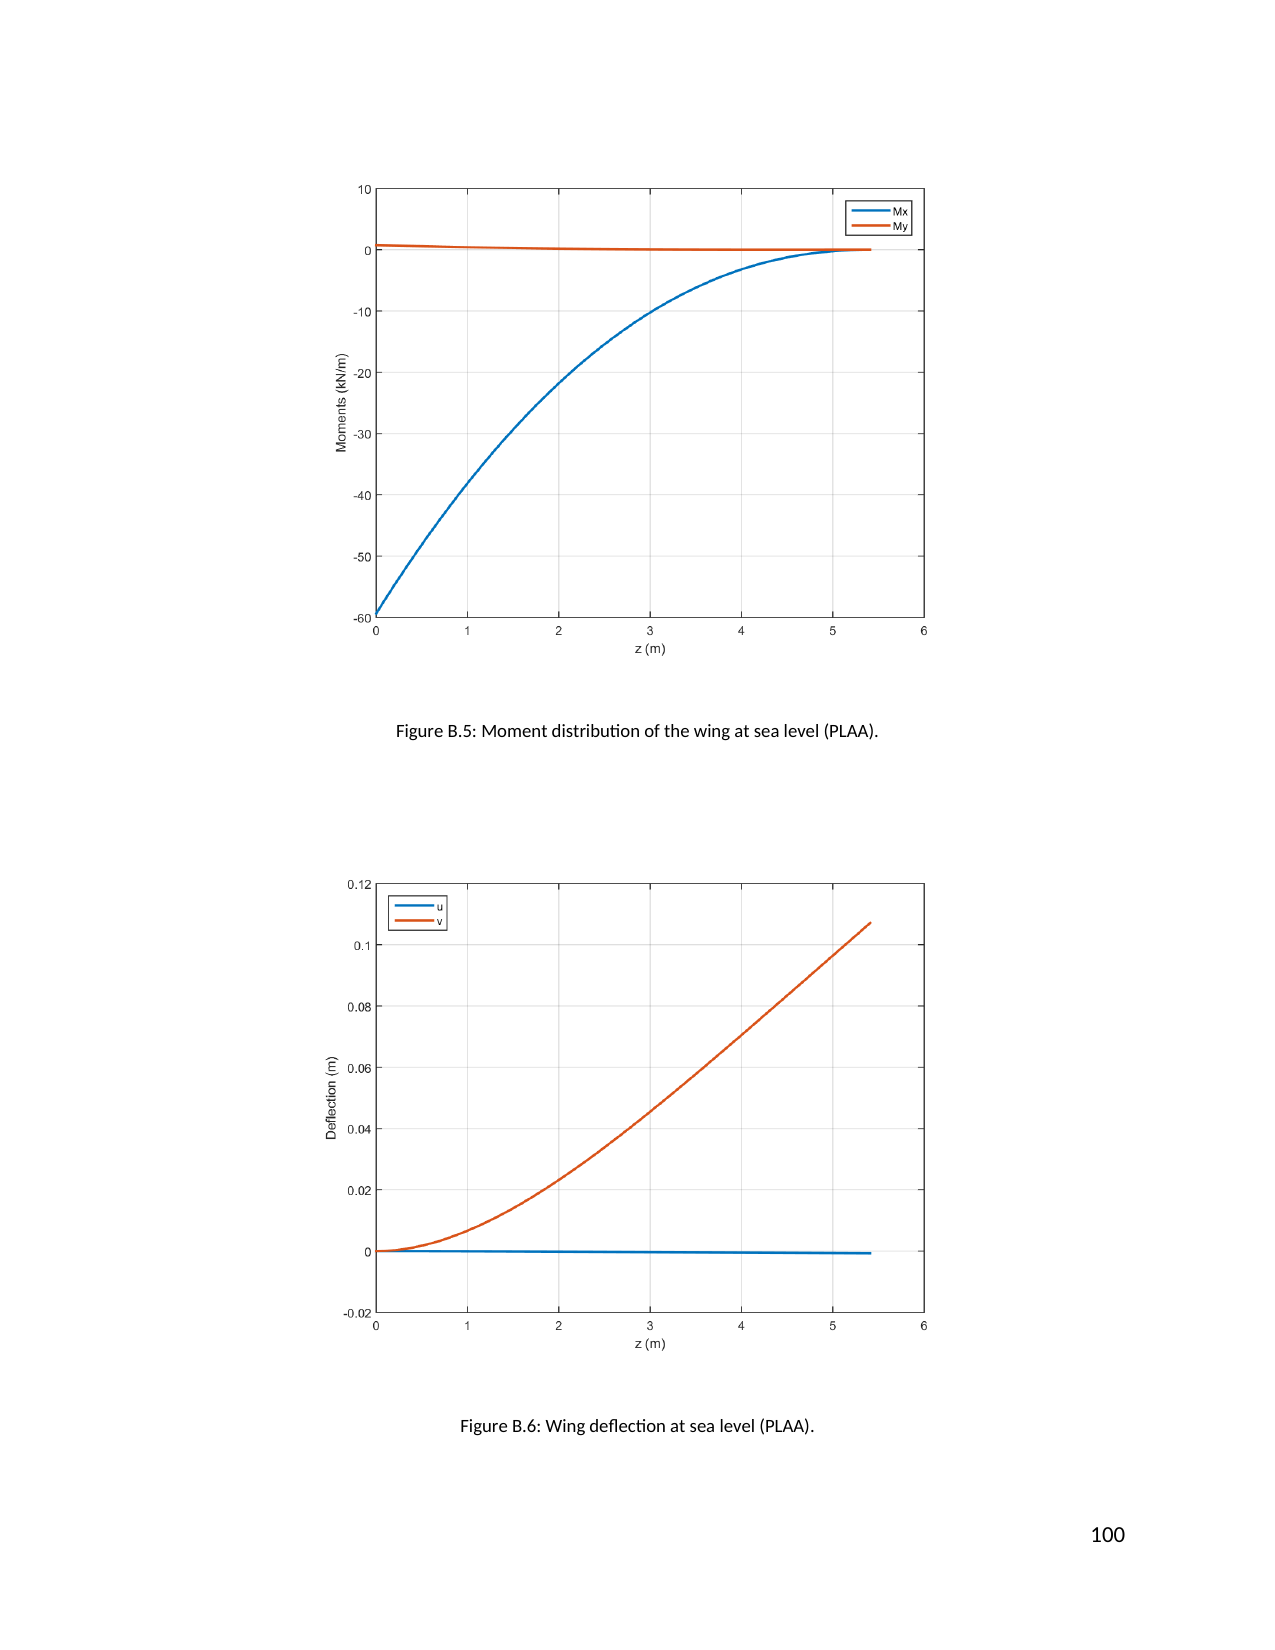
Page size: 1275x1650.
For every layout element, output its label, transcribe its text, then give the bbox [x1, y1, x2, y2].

text Figure B.6: Wing deflection at sea level (PLAA). [150, 1414, 1125, 1437]
text Figure B.5: Moment distribution of the wing at sea level (PLAA). [150, 719, 1125, 742]
picture [284, 149, 991, 675]
picture [284, 844, 991, 1370]
